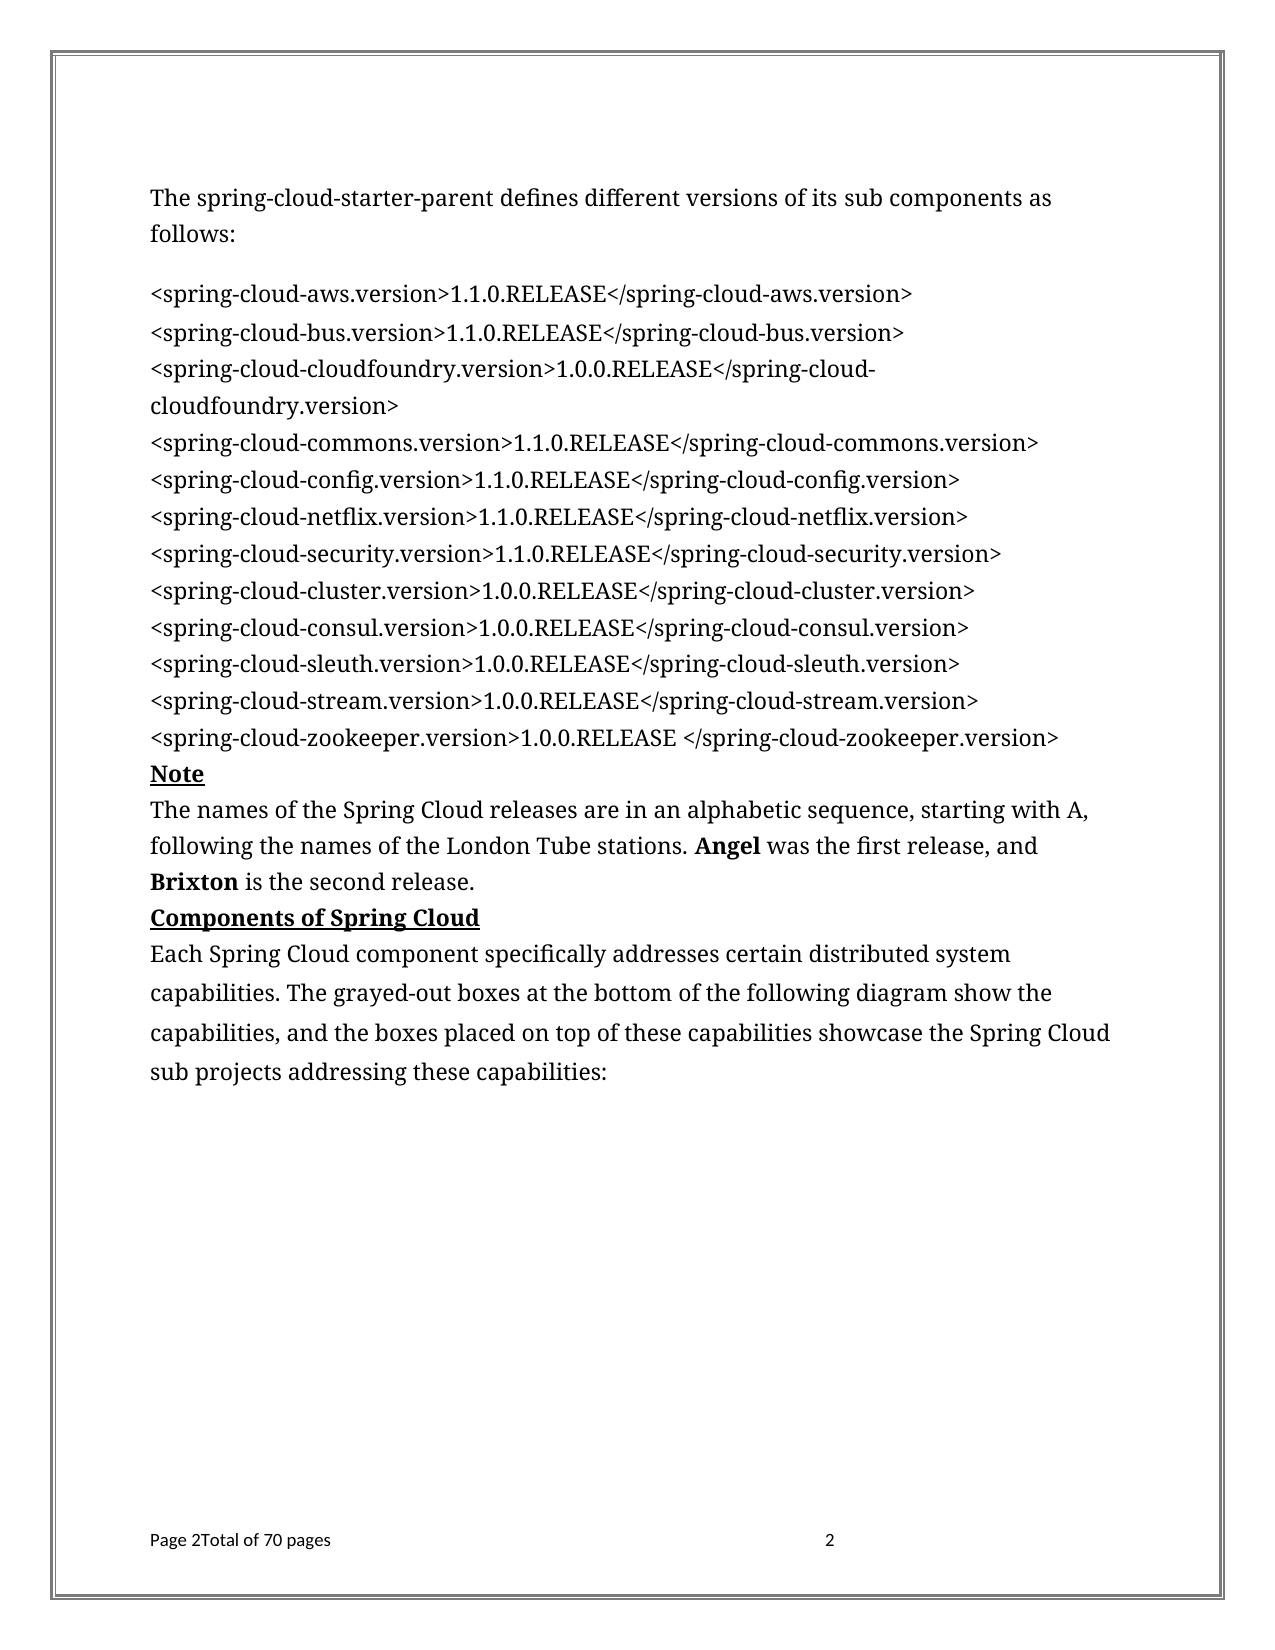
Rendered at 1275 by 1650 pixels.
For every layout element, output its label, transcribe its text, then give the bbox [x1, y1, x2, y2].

text cloudfoundry.version> [150, 390, 1125, 421]
text Components of Spring Cloud [150, 902, 1125, 933]
text <spring-cloud-consul.version>1.0.0.RELEASE</spring-cloud-consul.version> [150, 611, 1125, 643]
text The names of the Spring Cloud releases are in an alphabetic sequence, starting with A, following the names of the London Tube stations. Angel was the first release, and Brixton is the second release. [150, 794, 1125, 897]
text <spring-cloud-cluster.version>1.0.0.RELEASE</spring-cloud-cluster.version> [150, 574, 1125, 606]
text <spring-cloud-commons.version>1.1.0.RELEASE</spring-cloud-commons.version> [150, 427, 1125, 458]
text <spring-cloud-netflix.version>1.1.0.RELEASE</spring-cloud-netflix.version> [150, 501, 1125, 532]
text The spring-cloud-starter-parent defines different versions of its sub components as follows: [150, 182, 1125, 249]
text <spring-cloud-config.version>1.1.0.RELEASE</spring-cloud-config.version> [150, 464, 1125, 495]
text <spring-cloud-security.version>1.1.0.RELEASE</spring-cloud-security.version> [150, 538, 1125, 569]
text <spring-cloud-aws.version>1.1.0.RELEASE</spring-cloud-aws.version> [150, 277, 1125, 309]
text <spring-cloud-stream.version>1.0.0.RELEASE</spring-cloud-stream.version> [150, 685, 1125, 716]
text <spring-cloud-sleuth.version>1.0.0.RELEASE</spring-cloud-sleuth.version> [150, 648, 1125, 679]
text <spring-cloud-zookeeper.version>1.0.0.RELEASE </spring-cloud-zookeeper.version> [150, 722, 1125, 753]
text <spring-cloud-bus.version>1.1.0.RELEASE</spring-cloud-bus.version> [150, 316, 1125, 348]
text Each Spring Cloud component specifically addresses certain distributed system capabilities. The grayed-out boxes at the bottom of the following diagram show the capabilities, and the boxes placed on top of these capabilities showcase the Spring Cloud sub projects addressing these capabilities: [150, 938, 1119, 1087]
text Note [150, 758, 1125, 789]
text <spring-cloud-cloudfoundry.version>1.0.0.RELEASE</spring-cloud- [150, 353, 1125, 384]
